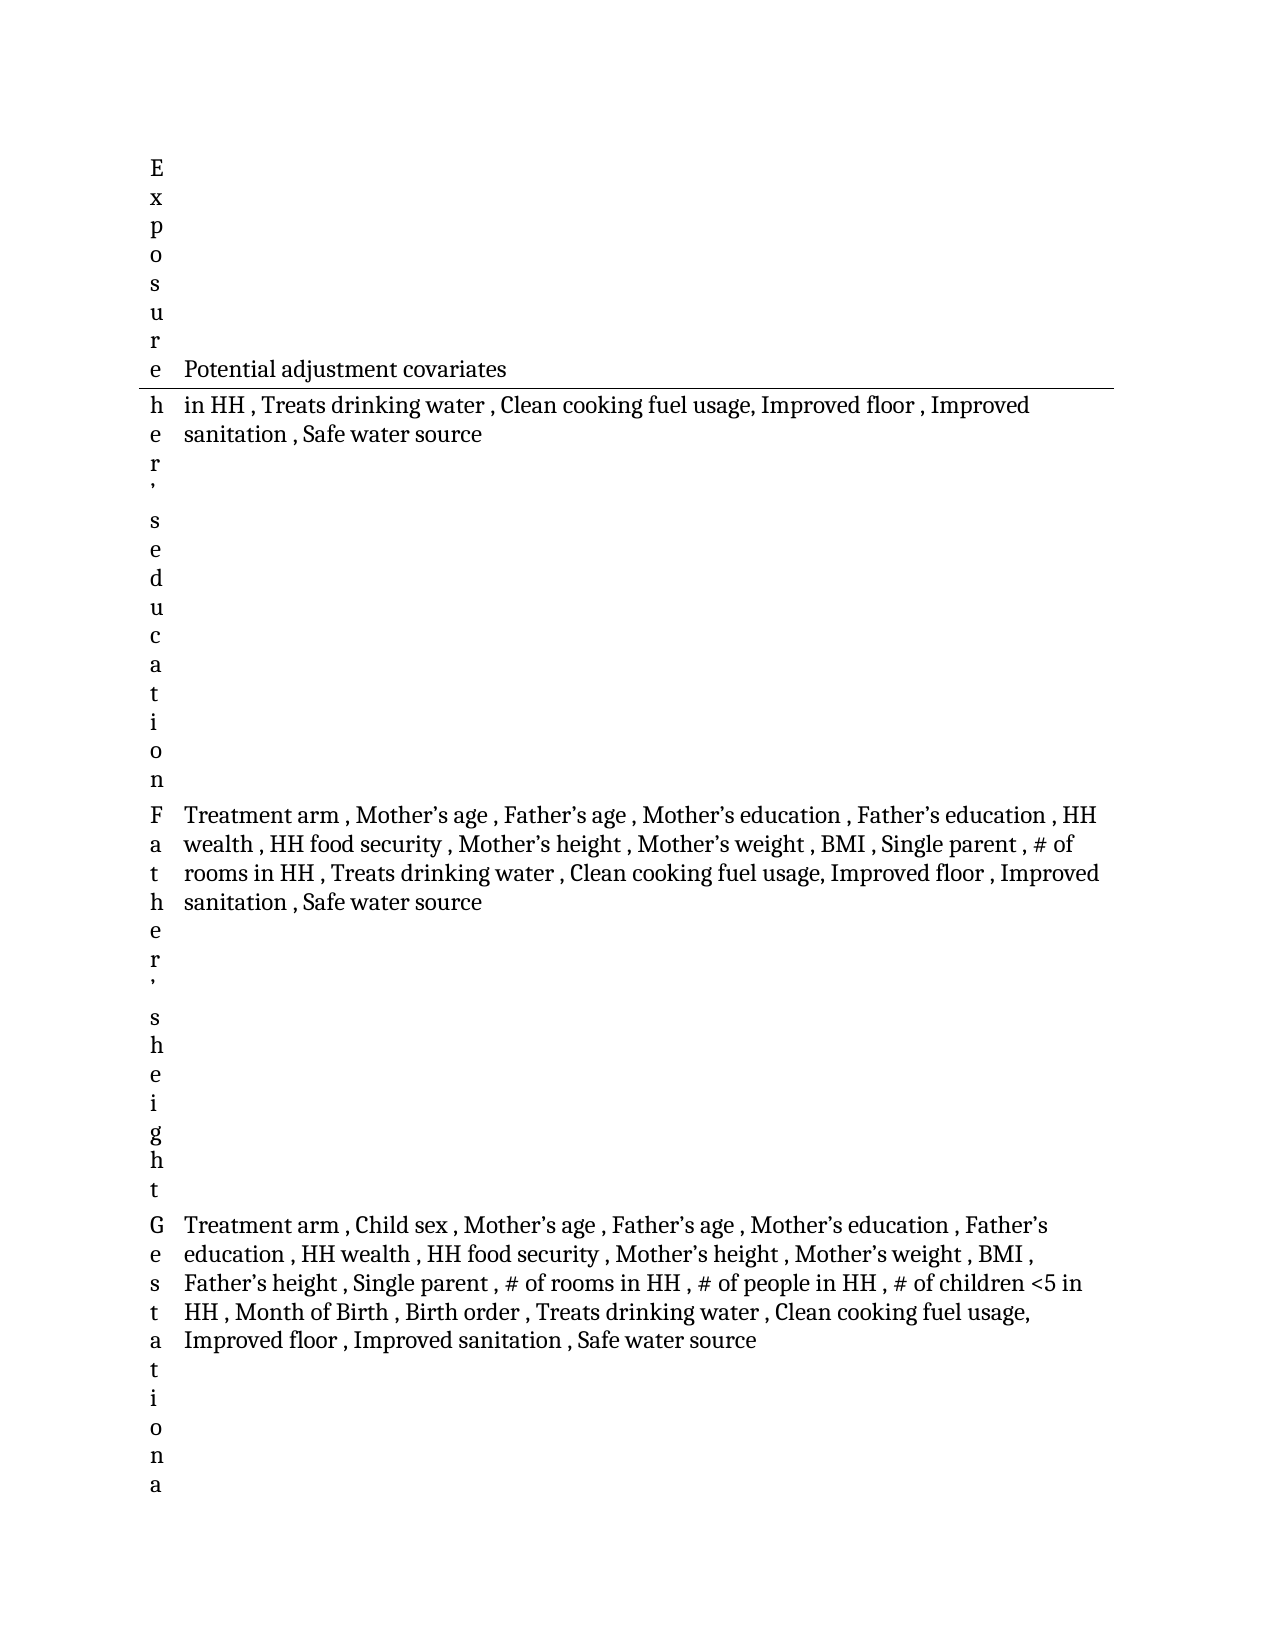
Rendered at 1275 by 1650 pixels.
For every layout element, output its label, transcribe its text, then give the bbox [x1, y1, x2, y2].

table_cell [173, 389, 1114, 797]
table_cell Father’s education [139, 389, 173, 797]
table_cell Father’s height [139, 798, 173, 1207]
table_cell Gestational age at birth [139, 1208, 173, 1499]
table_header Exposure [139, 150, 173, 387]
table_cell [173, 1208, 1114, 1499]
table_header Potential adjustment covariates [173, 150, 1114, 387]
table_cell Treatment arm , Mother’s age , Father’s age , Mother’s education , Father’s education , HH wealth , HH food security , Mother’s height , Mother’s weight , BMI , Single parent , # of rooms in HH , Treats drinking water , Clean cooking fuel usage, Improved floor , Improved sanitation , Safe water source [173, 798, 1114, 1207]
